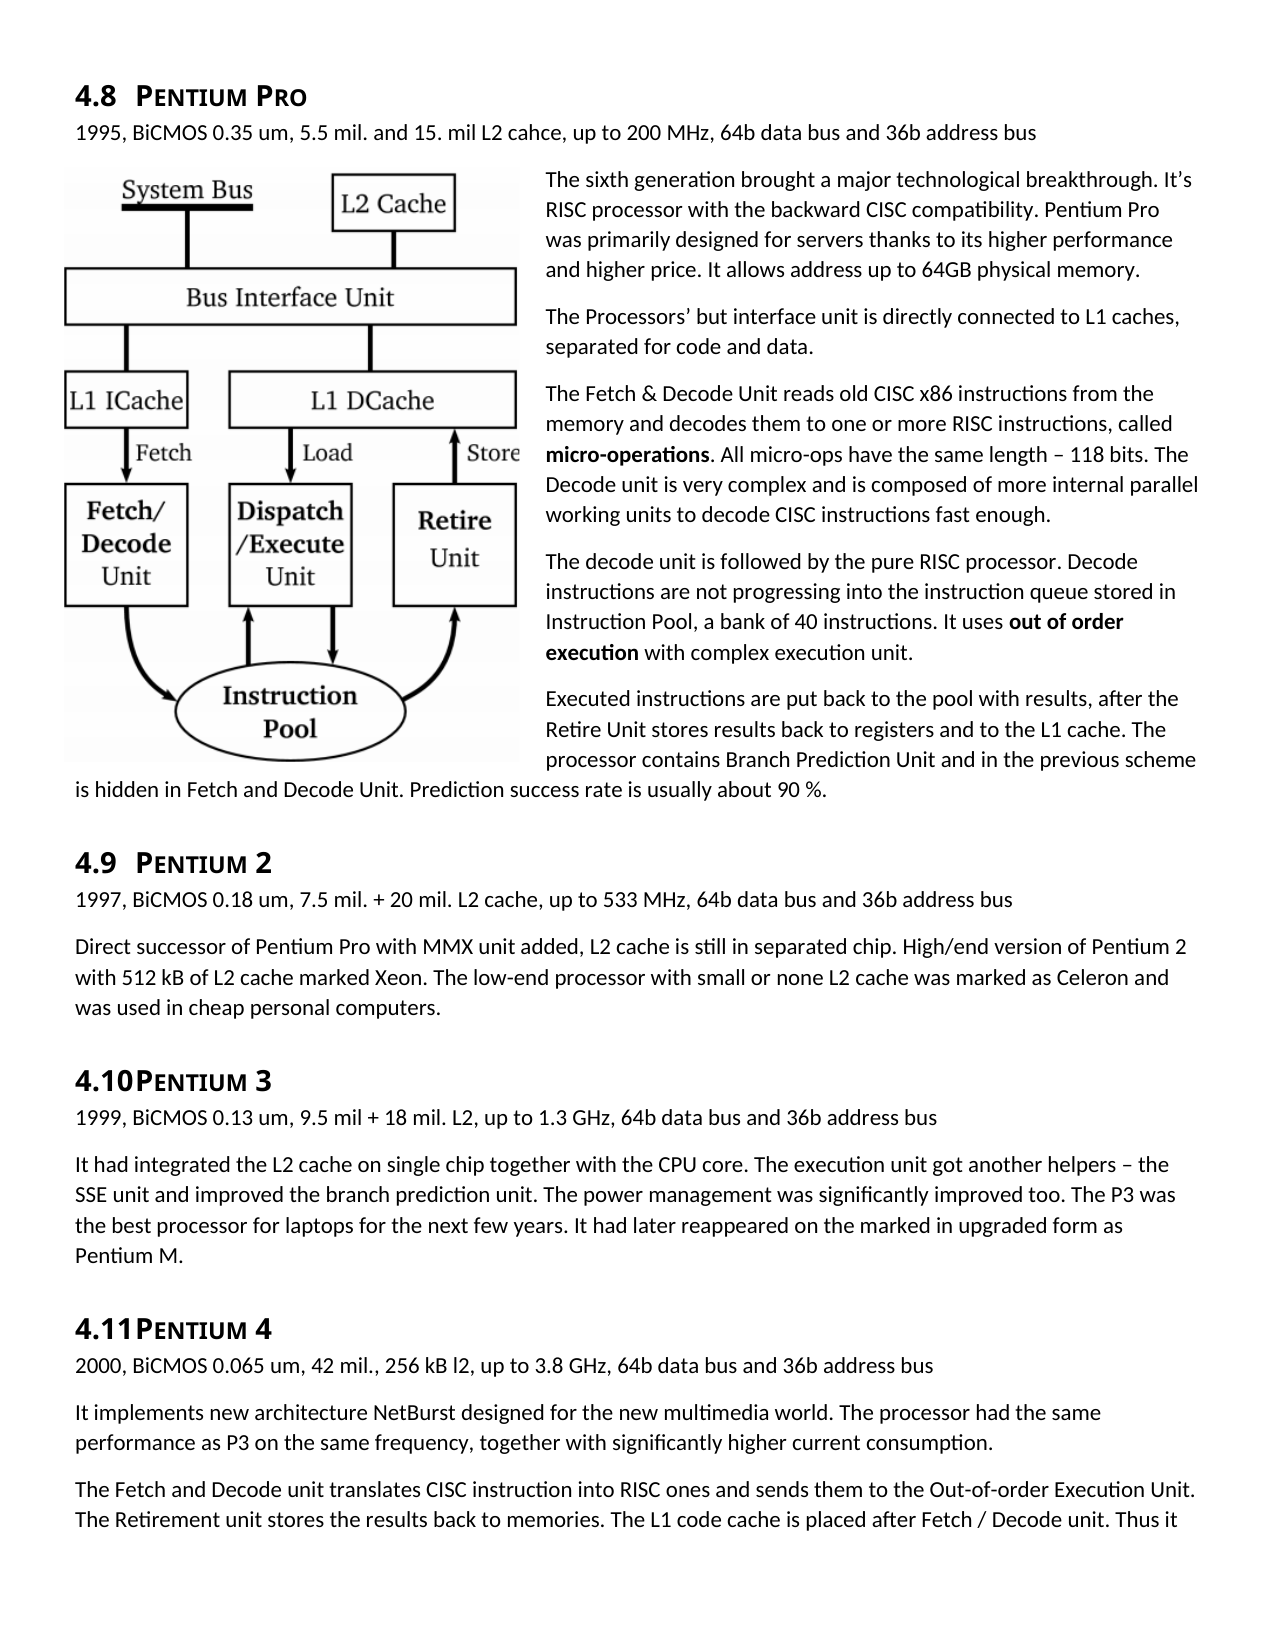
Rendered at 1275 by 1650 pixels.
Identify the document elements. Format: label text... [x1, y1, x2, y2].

subtitle Pentium Pro [75, 75, 1200, 115]
text The Processors’ but interface unit is directly connected to L1 caches, separated for code and data. [527, 302, 1200, 360]
text Executed instructions are put back to the pool with results, after the Retire Unit stores results back to registers and to the L1 cache. The processor contains Branch Prediction Unit and in the previous scheme is hidden in Fetch and Decode Unit. Prediction success rate is usually about 90 %. [75, 684, 1200, 803]
subtitle Pentium 2 [75, 843, 1200, 882]
text The sixth generation brought a major technological breakthrough. It’s RISC processor with the backward CISC compatibility. Pentium Pro was primarily designed for servers thanks to its higher performance and higher price. It allows address up to 64GB physical memory. [75, 165, 1200, 283]
text The decode unit is followed by the pure RISC processor. Decode instructions are not progressing into the instruction queue stored in Instruction Pool, a bank of 40 instructions. It uses out of order execution with complex execution unit. [527, 547, 1200, 666]
text 2000, BiCMOS 0.065 um, 42 mil., 256 kB l2, up to 3.8 GHz, 64b data bus and 36b address bus [75, 1351, 1200, 1379]
text It implements new architecture NetBurst designed for the new multimedia world. The processor had the same performance as P3 on the same frequency, together with significantly higher current consumption. [75, 1398, 1200, 1457]
subtitle Pentium 4 [75, 1309, 1200, 1348]
subtitle Pentium 3 [75, 1061, 1200, 1100]
text The Fetch & Decode Unit reads old CISC x86 instructions from the memory and decodes them to one or more RISC instructions, called micro-operations. All micro-ops have the same length – 118 bits. The Decode unit is very complex and is composed of more internal parallel working units to decode CISC instructions fast enough. [527, 379, 1200, 528]
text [75, 1475, 1200, 1534]
text 1999, BiCMOS 0.13 um, 9.5 mil + 18 mil. L2, up to 1.3 GHz, 64b data bus and 36b address bus [75, 1103, 1200, 1131]
text 1997, BiCMOS 0.18 um, 7.5 mil. + 20 mil. L2 cache, up to 533 MHz, 64b data bus and 36b address bus [75, 886, 1200, 914]
text It had integrated the L2 cache on single chip together with the CPU core. The execution unit got another helpers – the SSE unit and improved the branch prediction unit. The power management was significantly improved too. The P3 was the best processor for laptops for the next few years. It had later reappeared on the marked in upgraded form as Pentium M. [75, 1150, 1200, 1269]
text Direct successor of Pentium Pro with MMX unit added, L2 cache is still in separated chip. High/end version of Pentium 2 with 512 kB of L2 cache marked Xeon. The low-end processor with small or none L2 cache was marked as Celeron and was used in cheap personal computers. [75, 932, 1200, 1021]
text 1995, BiCMOS 0.35 um, 5.5 mil. and 15. mil L2 cahce, up to 200 MHz, 64b data bus and 36b address bus [75, 118, 1200, 146]
